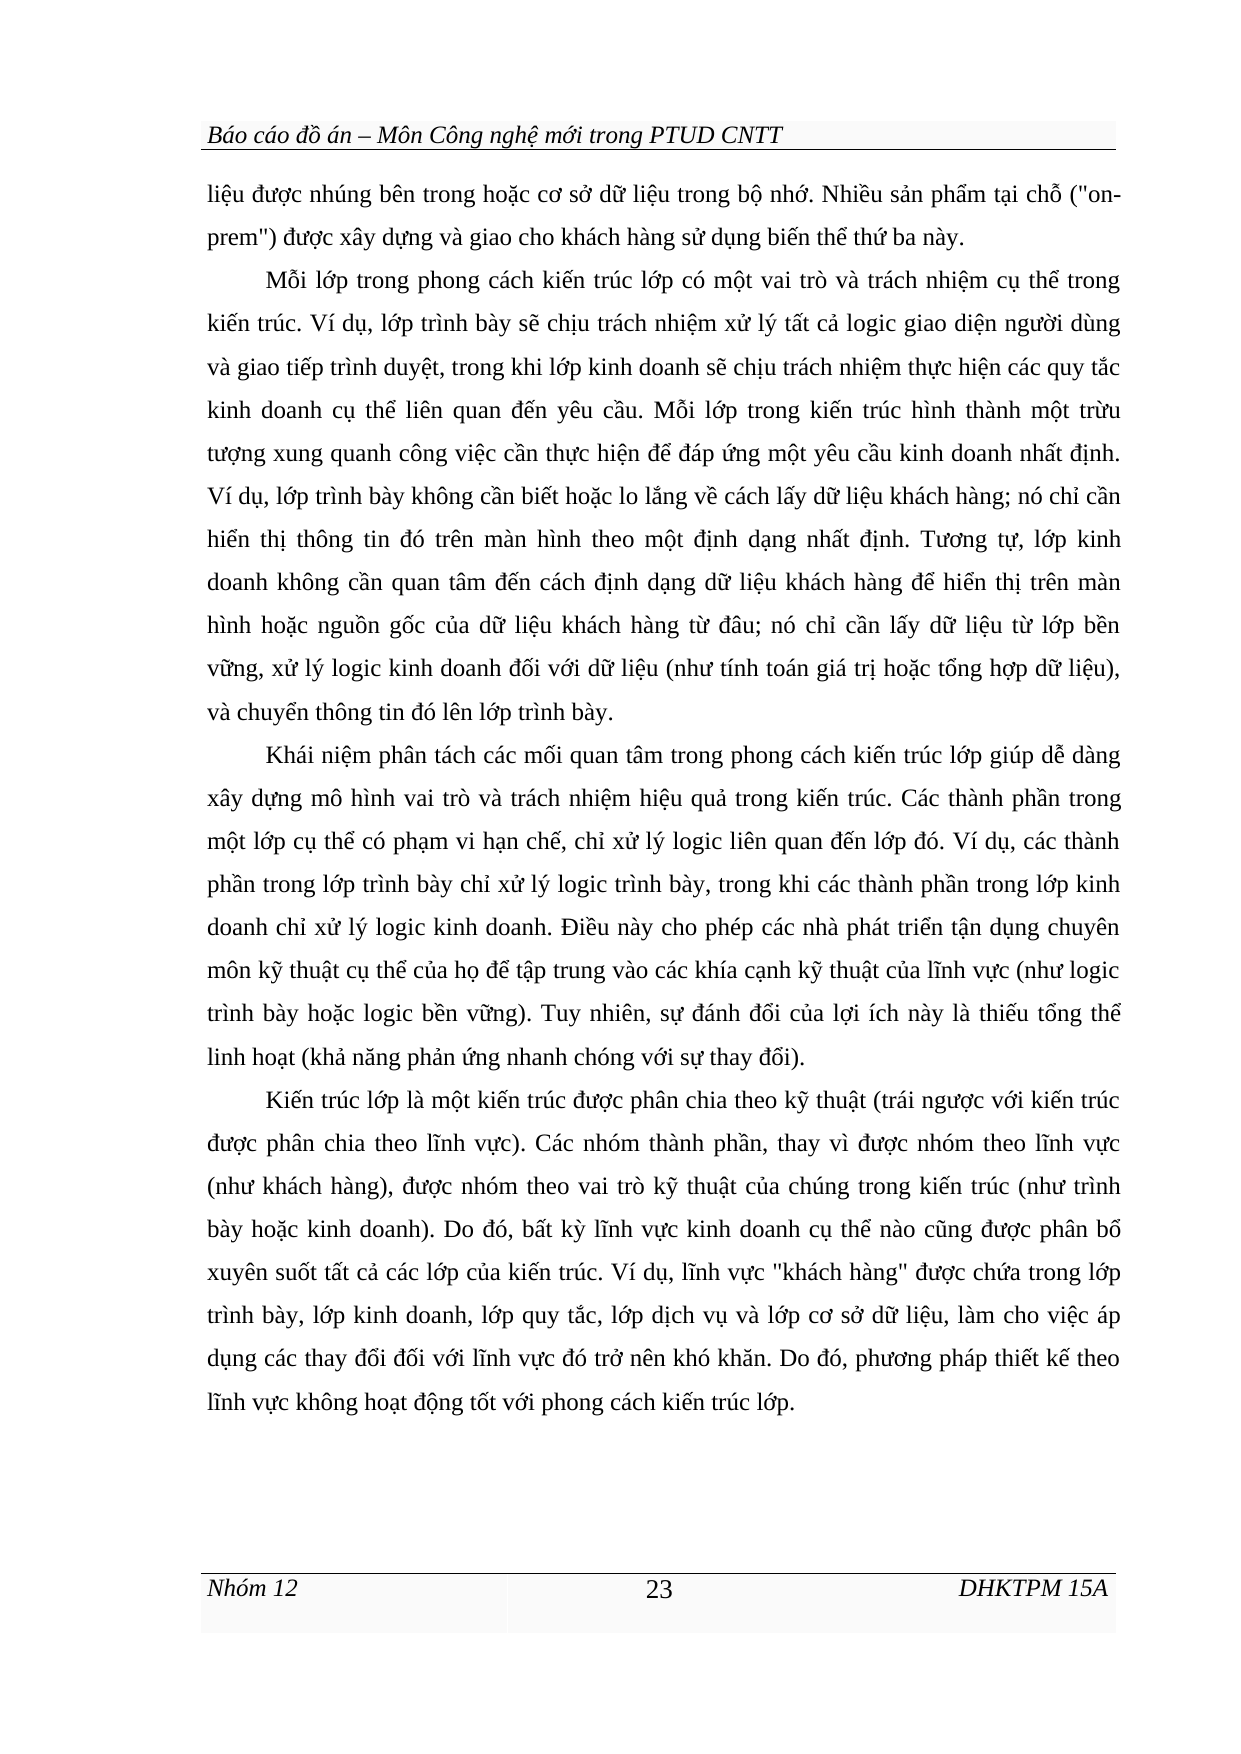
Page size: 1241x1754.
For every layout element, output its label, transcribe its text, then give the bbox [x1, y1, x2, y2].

text Mỗi lớp trong phong cách kiến trúc lớp có một vai trò và trách nhiệm cụ thể trong kiến trúc. Ví dụ, lớp trình bày sẽ chịu trách nhiệm xử lý tất cả logic giao diện người dùng và giao tiếp trình duyệt, trong khi lớp kinh doanh sẽ chịu trách nhiệm thực hiện các quy tắc kinh doanh cụ thể liên quan đến yêu cầu. Mỗi lớp trong kiến trúc hình thành một trừu tượng xung quanh công việc cần thực hiện để đáp ứng một yêu cầu kinh doanh nhất định. Ví dụ, lớp trình bày không cần biết hoặc lo lắng về cách lấy dữ liệu khách hàng; nó chỉ cần hiển thị thông tin đó trên màn hình theo một định dạng nhất định. Tương tự, lớp kinh doanh không cần quan tâm đến cách định dạng dữ liệu khách hàng để hiển thị trên màn hình hoặc nguồn gốc của dữ liệu khách hàng từ đâu; nó chỉ cần lấy dữ liệu từ lớp bền vững, xử lý logic kinh doanh đối với dữ liệu (như tính toán giá trị hoặc tổng hợp dữ liệu), và chuyển thông tin đó lên lớp trình bày. [207, 265, 1122, 725]
text Kiến trúc lớp là một kiến trúc được phân chia theo kỹ thuật (trái ngược với kiến trúc được phân chia theo lĩnh vực). Các nhóm thành phần, thay vì được nhóm theo lĩnh vực (như khách hàng), được nhóm theo vai trò kỹ thuật của chúng trong kiến trúc (như trình bày hoặc kinh doanh). Do đó, bất kỳ lĩnh vực kinh doanh cụ thể nào cũng được phân bổ xuyên suốt tất cả các lớp của kiến trúc. Ví dụ, lĩnh vực "khách hàng" được chứa trong lớp trình bày, lớp kinh doanh, lớp quy tắc, lớp dịch vụ và lớp cơ sở dữ liệu, làm cho việc áp dụng các thay đổi đối với lĩnh vực đó trở nên khó khăn. Do đó, phương pháp thiết kế theo lĩnh vực không hoạt động tốt với phong cách kiến trúc lớp. [207, 1085, 1122, 1415]
text Khái niệm phân tách các mối quan tâm trong phong cách kiến trúc lớp giúp dễ dàng xây dựng mô hình vai trò và trách nhiệm hiệu quả trong kiến trúc. Các thành phần trong một lớp cụ thể có phạm vi hạn chế, chỉ xử lý logic liên quan đến lớp đó. Ví dụ, các thành phần trong lớp trình bày chỉ xử lý logic trình bày, trong khi các thành phần trong lớp kinh doanh chỉ xử lý logic kinh doanh. Điều này cho phép các nhà phát triển tận dụng chuyên môn kỹ thuật cụ thể của họ để tập trung vào các khía cạnh kỹ thuật của lĩnh vực (như logic trình bày hoặc logic bền vững). Tuy nhiên, sự đánh đổi của lợi ích này là thiếu tổng thể linh hoạt (khả năng phản ứng nhanh chóng với sự thay đổi). [207, 740, 1122, 1070]
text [207, 179, 1122, 251]
